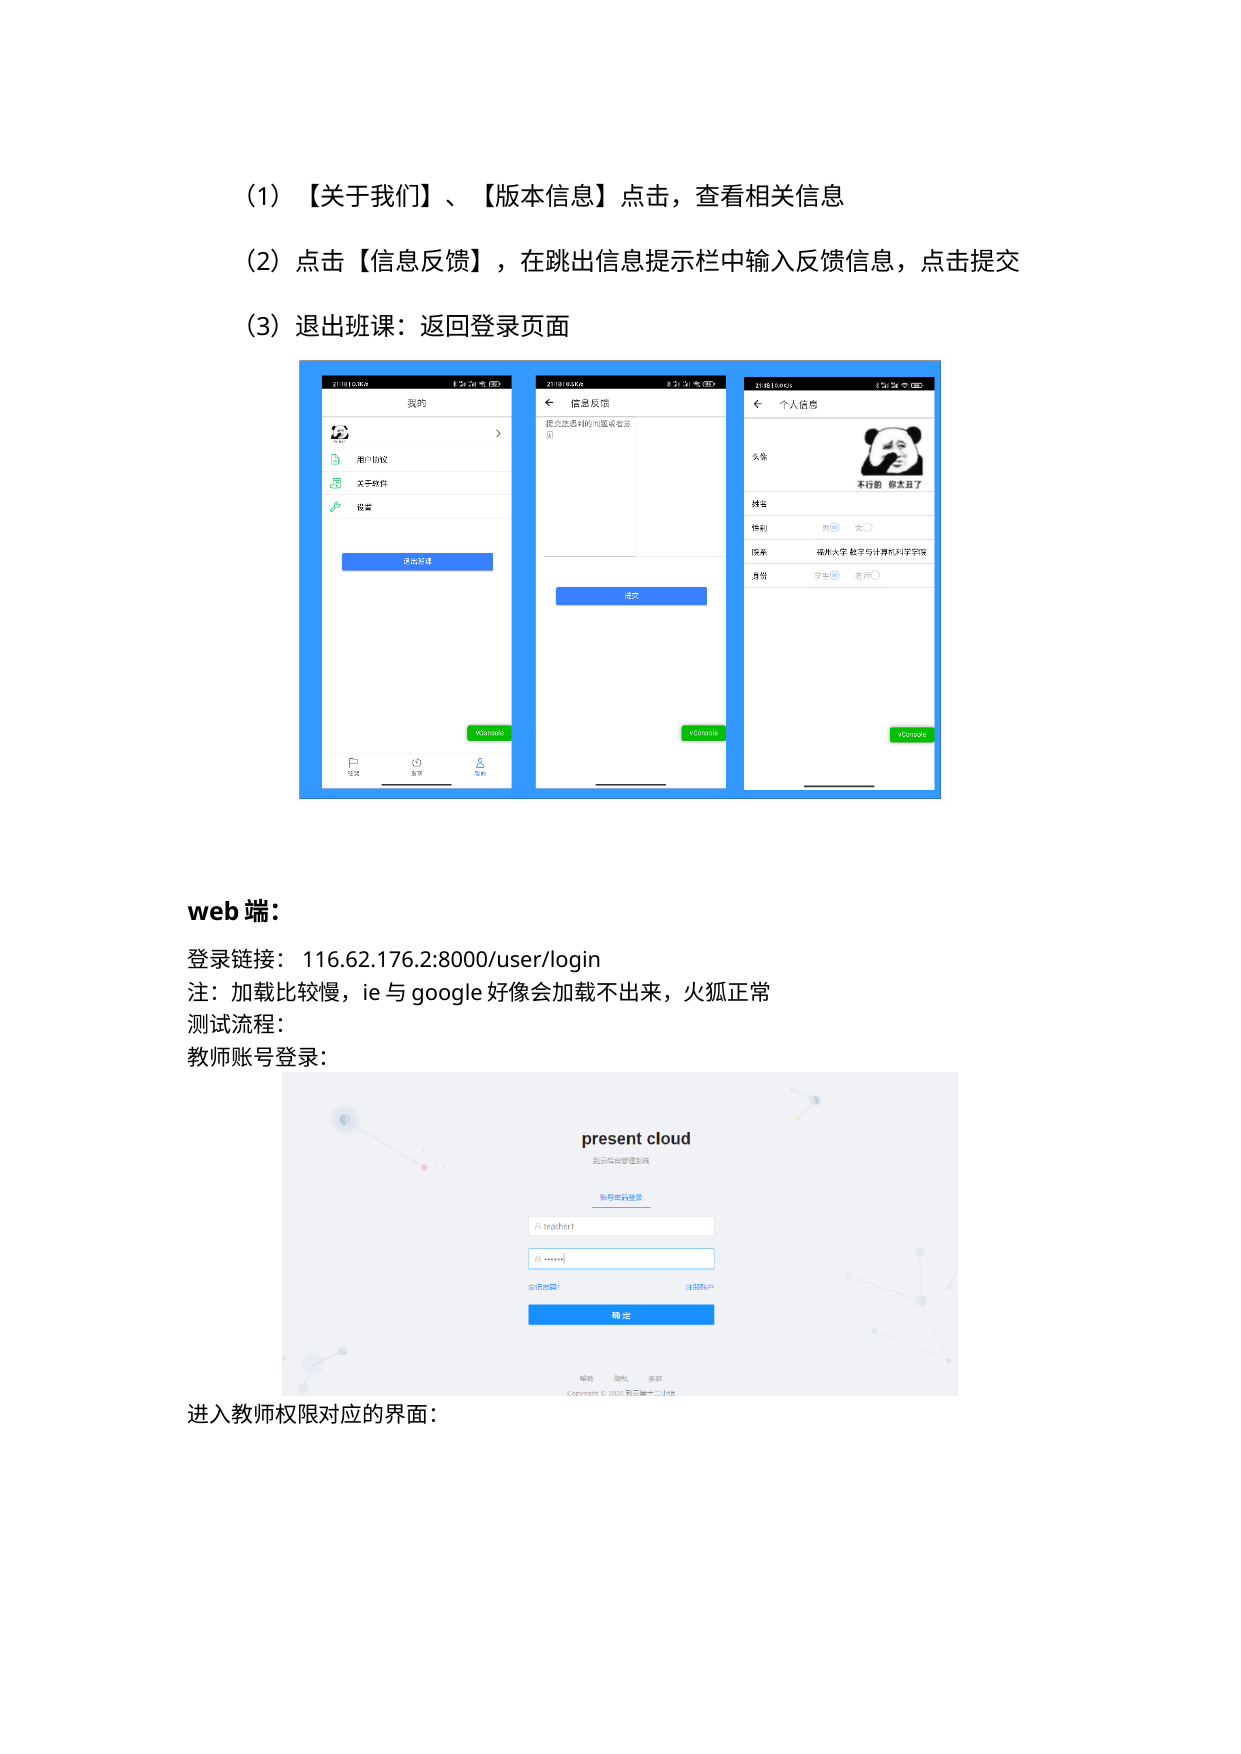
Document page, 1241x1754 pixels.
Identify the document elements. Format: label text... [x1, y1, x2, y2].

text 登录链接： 116.62.176.2:8000/user/login [187, 942, 1053, 974]
text 测试流程： [187, 1007, 1053, 1039]
text （1）【关于我们】、【版本信息】点击，查看相关信息 [187, 162, 1053, 227]
text 进入教师权限对应的界面： [187, 1397, 1053, 1429]
picture [295, 357, 945, 803]
text 教师账号登录： [187, 1039, 1053, 1072]
text （2）点击【信息反馈】，在跳出信息提示栏中输入反馈信息，点击提交 [187, 227, 1053, 292]
text （3）退出班课：返回登录页面 [187, 292, 1053, 357]
text web端： [187, 877, 1053, 942]
picture [282, 1072, 959, 1396]
text 注：加载比较慢，ie与google好像会加载不出来，火狐正常 [187, 974, 1053, 1007]
